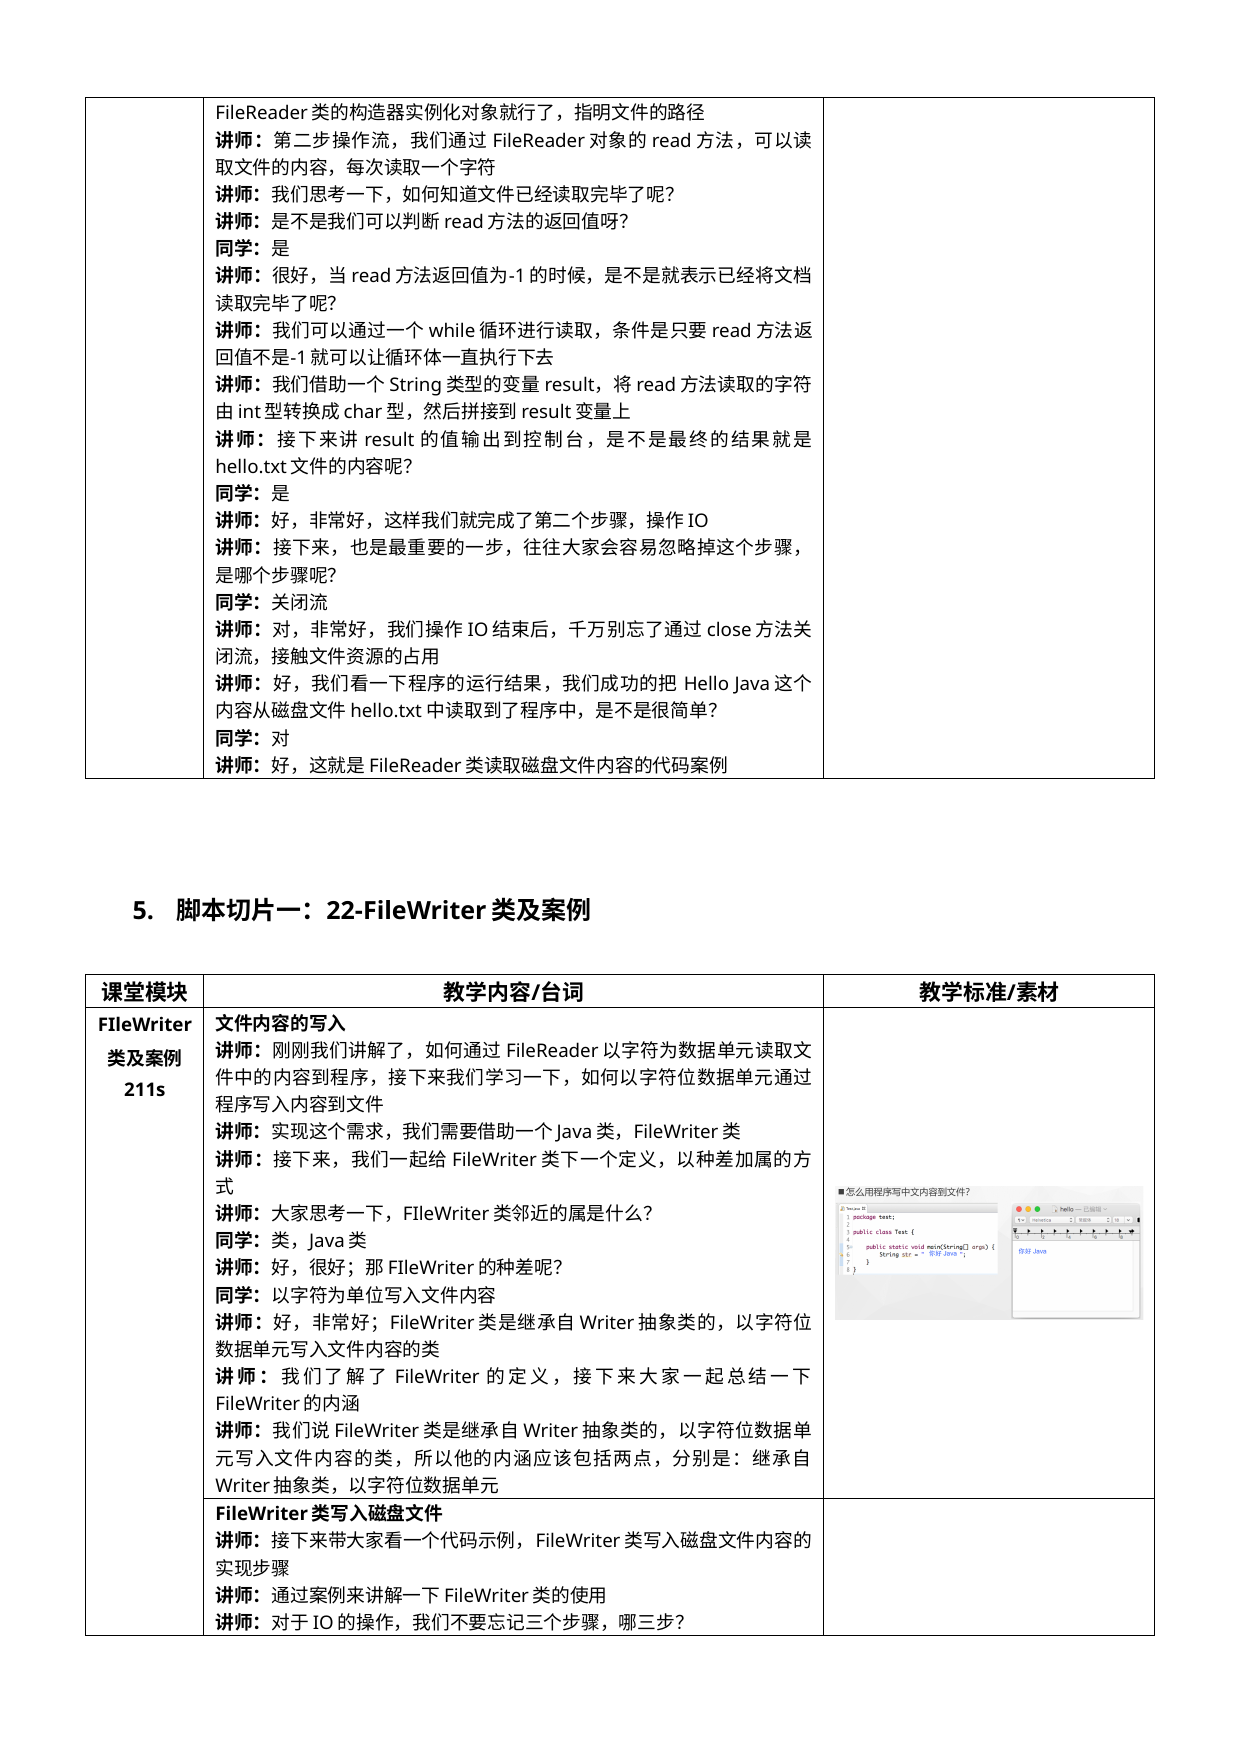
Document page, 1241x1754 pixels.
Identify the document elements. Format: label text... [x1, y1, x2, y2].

table_header 教学内容/台词 [204, 975, 823, 1007]
list 脚本切片一：22-FileWriter类及案例 [132, 876, 1152, 941]
table_cell [824, 98, 1154, 778]
picture [835, 1186, 1144, 1320]
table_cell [204, 1499, 823, 1635]
table_cell 文件内容的写入 讲师：刚刚我们讲解了，如何通过FileReader以字符为数据单元读取文件中的内容到程序，接下来我们学习一下，如何以字符位数据单元通过程序写入内容到文件 讲师：实现这个需求，我们需要借助一个Java类，FileWriter类 讲师：接下来，我们一起给FileWriter类下一个定义，以种差加属的方式 讲师：大家思考一下，FIleWriter类邻近的属是什么？ 同学：类，Java类 讲师：好，很好；那FIleWriter的种差呢？ 同学：以字符为单位写入文件内容 讲师：好，非常好；FileWriter类是继承自Writer抽象类的，以字符位数据单元写入文件内容的类 讲师：我们了解了FileWriter的定义，接下来大家一起总结一下FileWriter的内涵 讲师：我们说FileWriter类是继承自Writer抽象类的，以字符位数据单元写入文件内容的类，所以他的内涵应该包括两点，分别是：继承自Writer抽象类，以字符位数据单元 [204, 1008, 823, 1498]
table_cell FIleWriter类及案例 211s [86, 1008, 203, 1635]
table_header 课堂模块 [86, 975, 203, 1007]
table_header 教学标准/素材 [824, 975, 1154, 1007]
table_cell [204, 98, 823, 778]
table_cell [824, 1008, 1154, 1498]
table_cell [824, 1499, 1154, 1635]
